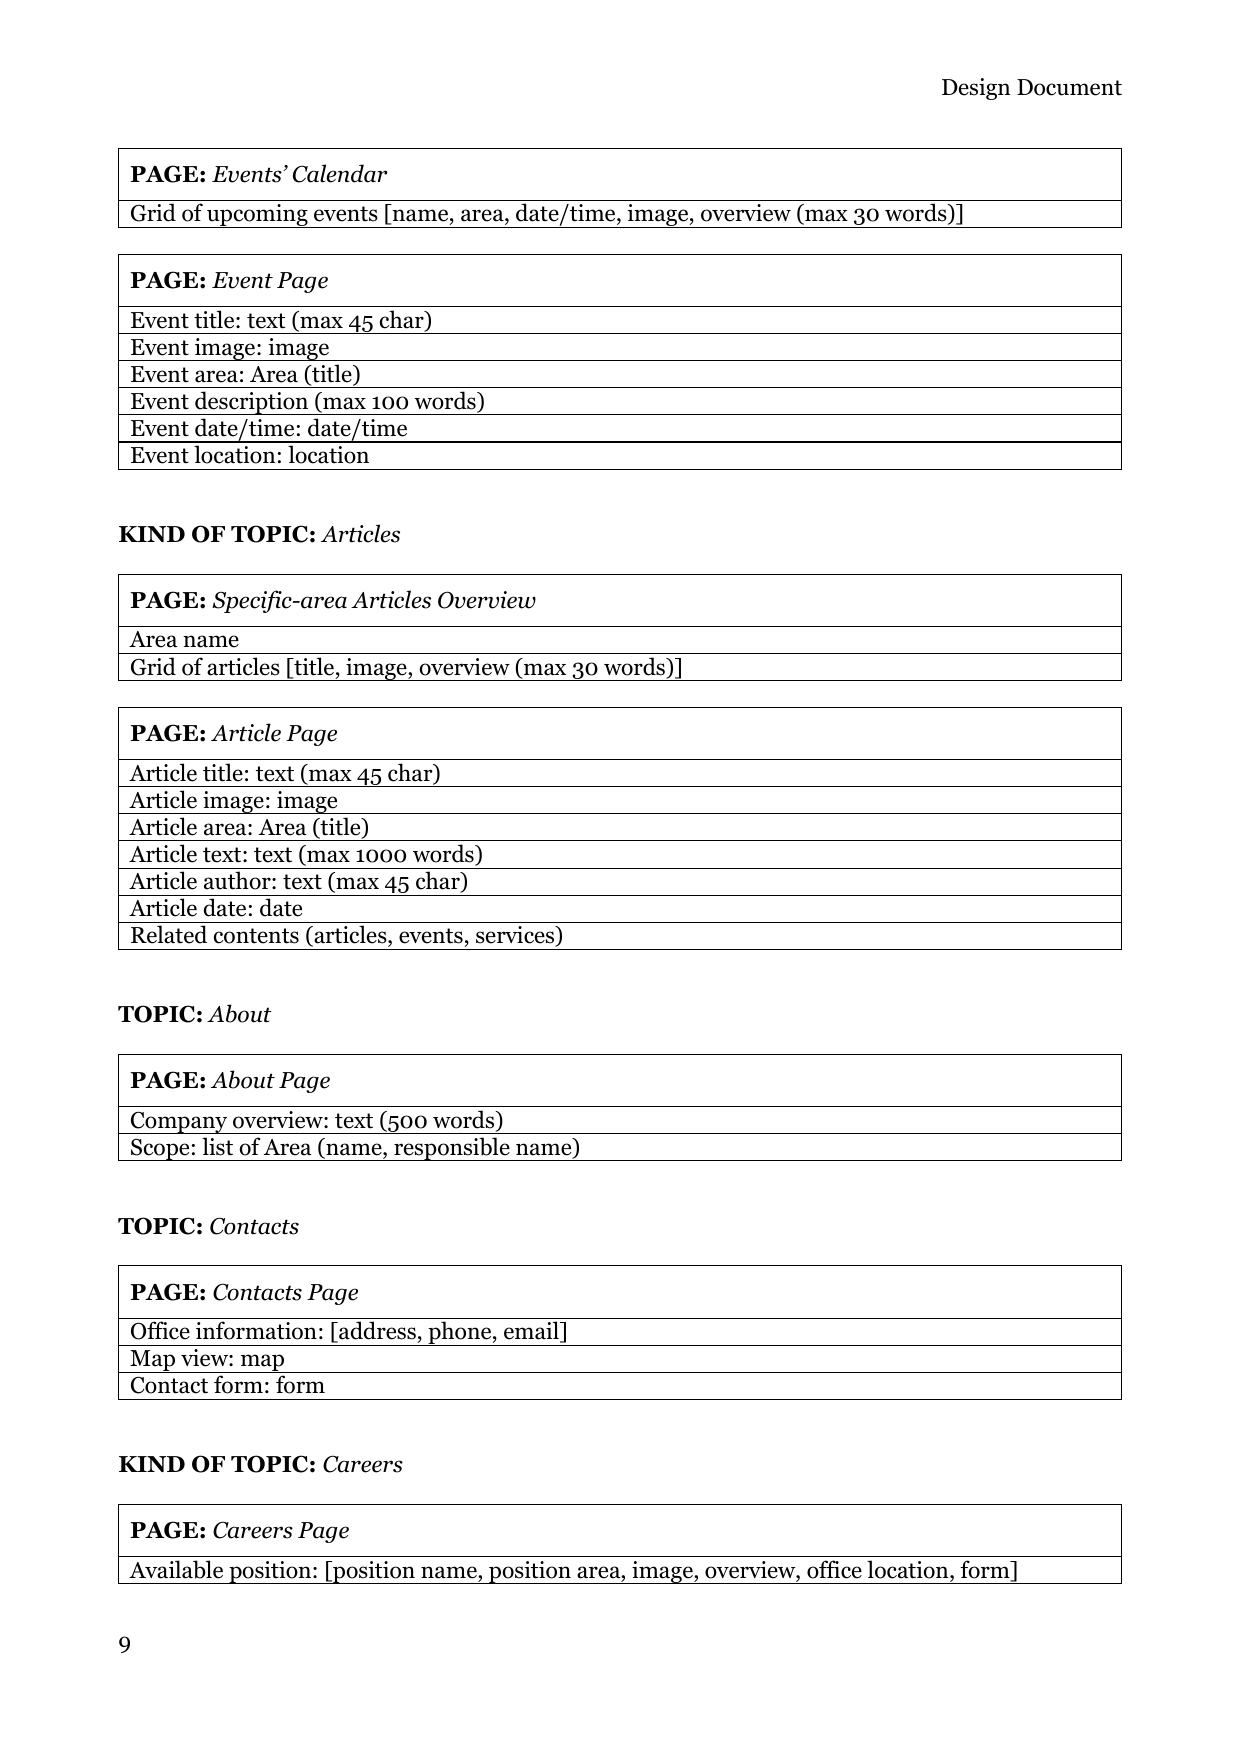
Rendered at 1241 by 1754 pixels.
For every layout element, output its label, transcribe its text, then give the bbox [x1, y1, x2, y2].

table_cell Company overview: text (500 words) [119, 1107, 1121, 1133]
table_header PAGE: Events’ Calendar [119, 149, 1121, 200]
table_cell Scope: list of Area (name, responsible name) [119, 1134, 1121, 1160]
table_cell Map view: map [119, 1346, 1121, 1372]
table_cell Event date/time: date/time [119, 415, 1121, 441]
table_cell Article title: text (max 45 char) [119, 760, 1121, 786]
table_header PAGE: About Page [119, 1055, 1121, 1106]
text TOPIC: Contacts [118, 1213, 1122, 1239]
table_cell Related contents (articles, events, services) [119, 923, 1121, 949]
text TOPIC: About [118, 1002, 1122, 1028]
table_cell Article author: text (max 45 char) [119, 869, 1121, 894]
table_cell Article image: image [119, 787, 1121, 813]
table_cell Available position: [position name, position area, image, overview, office location, form] [119, 1557, 1121, 1583]
table_cell Article area: Area (title) [119, 814, 1121, 840]
table_cell Event description (max 100 words) [119, 388, 1121, 414]
table_cell Contact form: form [119, 1373, 1121, 1399]
table_cell Article text: text (max 1000 words) [119, 841, 1121, 867]
table_cell Event title: text (max 45 char) [119, 307, 1121, 333]
table_header PAGE: Article Page [119, 708, 1121, 759]
table_cell Grid of articles [title, image, overview (max 30 words)] [119, 654, 1121, 680]
table_cell Grid of upcoming events [name, area, date/time, image, overview (max 30 words)] [119, 201, 1121, 227]
table_header PAGE: Careers Page [119, 1505, 1121, 1556]
table_cell Office information: [address, phone, email] [119, 1319, 1121, 1344]
table_header PAGE: Specific-area Articles Overview [119, 575, 1121, 626]
text KIND OF TOPIC: Careers [118, 1452, 1122, 1478]
table_cell Event area: Area (title) [119, 361, 1121, 387]
table_header PAGE: Contacts Page [119, 1266, 1121, 1317]
text KIND OF TOPIC: Articles [118, 522, 1122, 548]
table_header PAGE: Event Page [119, 255, 1121, 306]
table_cell Event location: location [119, 443, 1121, 468]
table_cell Event image: image [119, 334, 1121, 360]
table_cell Article date: date [119, 896, 1121, 922]
table_cell Area name [119, 627, 1121, 653]
